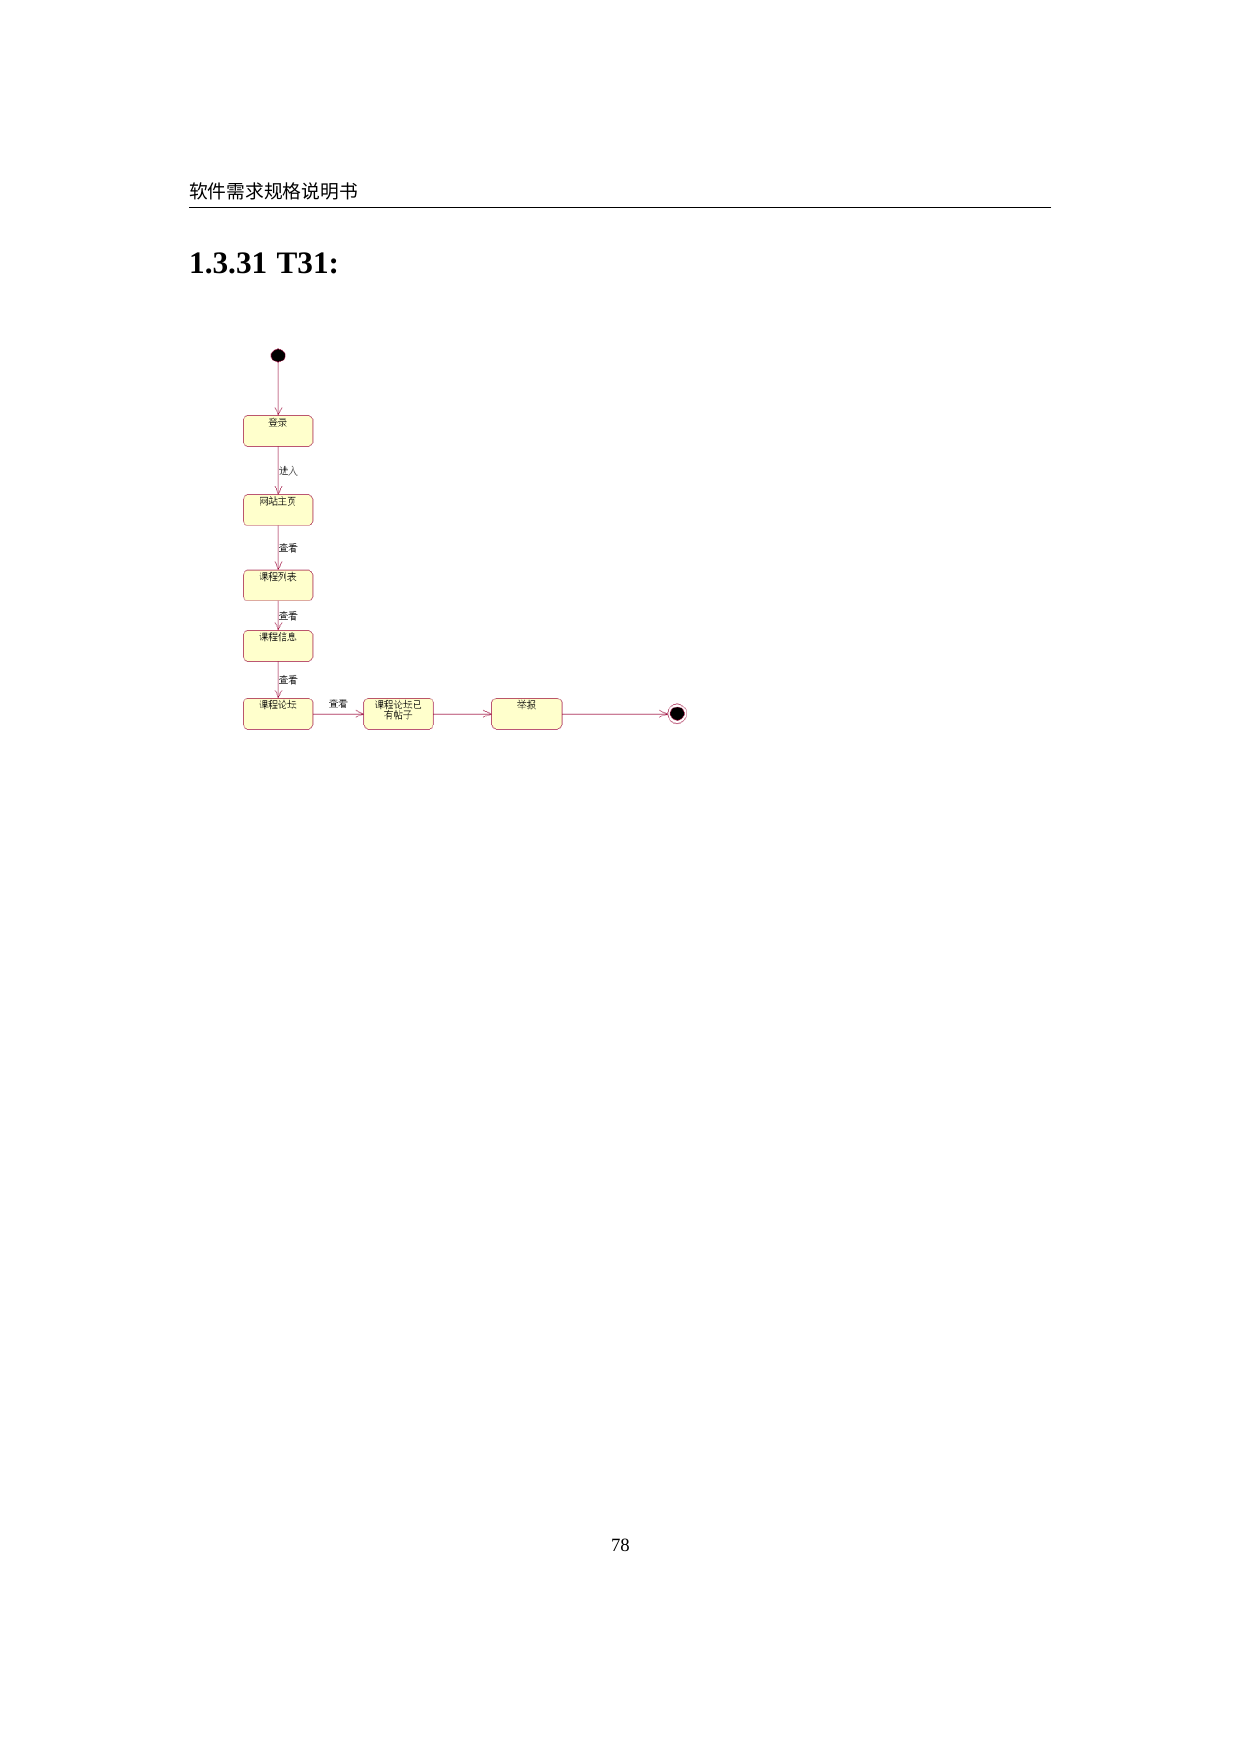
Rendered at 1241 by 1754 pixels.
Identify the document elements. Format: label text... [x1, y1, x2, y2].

picture [188, 308, 742, 763]
subtitle T31: [189, 244, 1051, 280]
